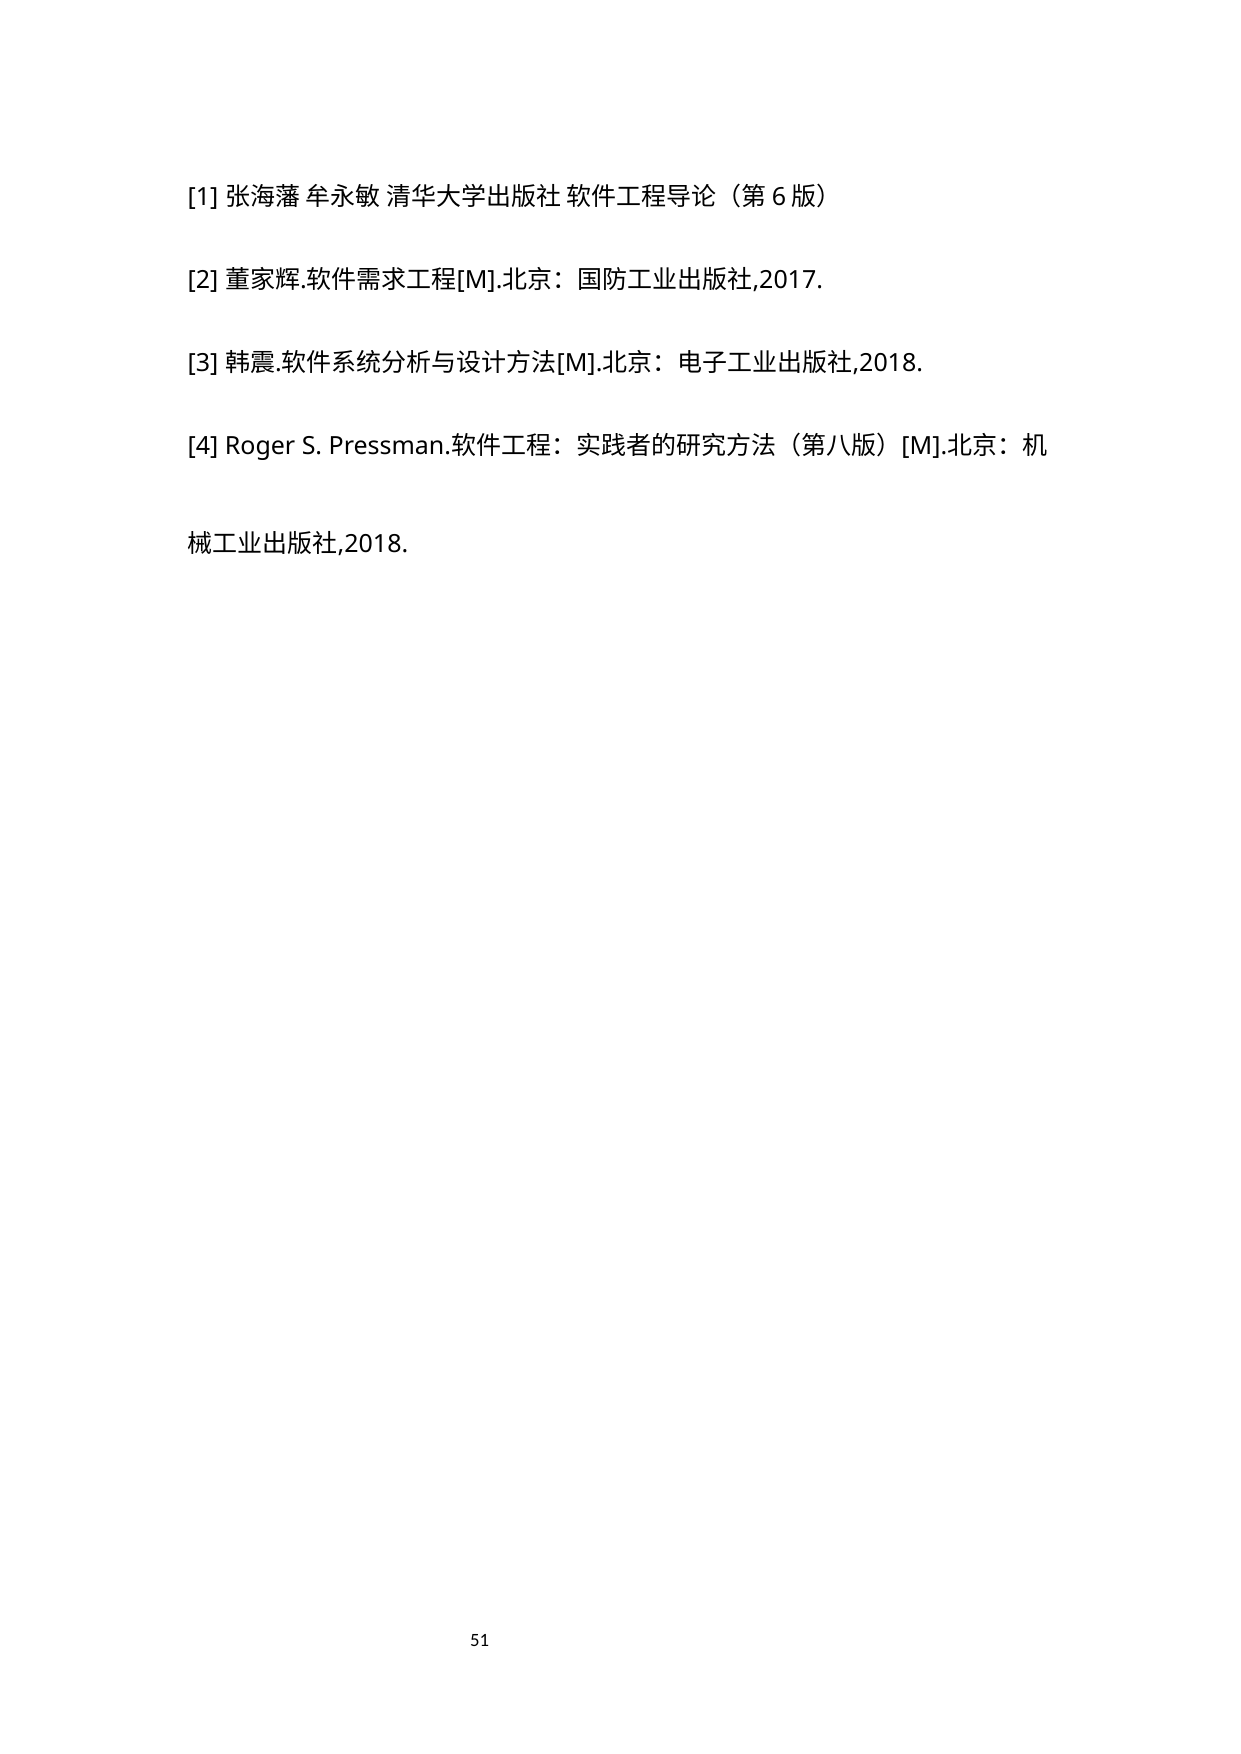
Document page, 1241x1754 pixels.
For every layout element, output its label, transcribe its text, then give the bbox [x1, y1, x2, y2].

text [4] Roger S. Pressman.软件工程：实践者的研究方法（第八版）[M].北京：机械工业出版社,2018. [187, 411, 1053, 574]
text [2] 董家辉.软件需求工程[M].北京：国防工业出版社,2017. [187, 245, 1053, 310]
text [3] 韩震.软件系统分析与设计方法[M].北京：电子工业出版社,2018. [187, 328, 1053, 393]
list 张海藩 牟永敏 清华大学出版社 软件工程导论（第6版） [187, 162, 1053, 227]
